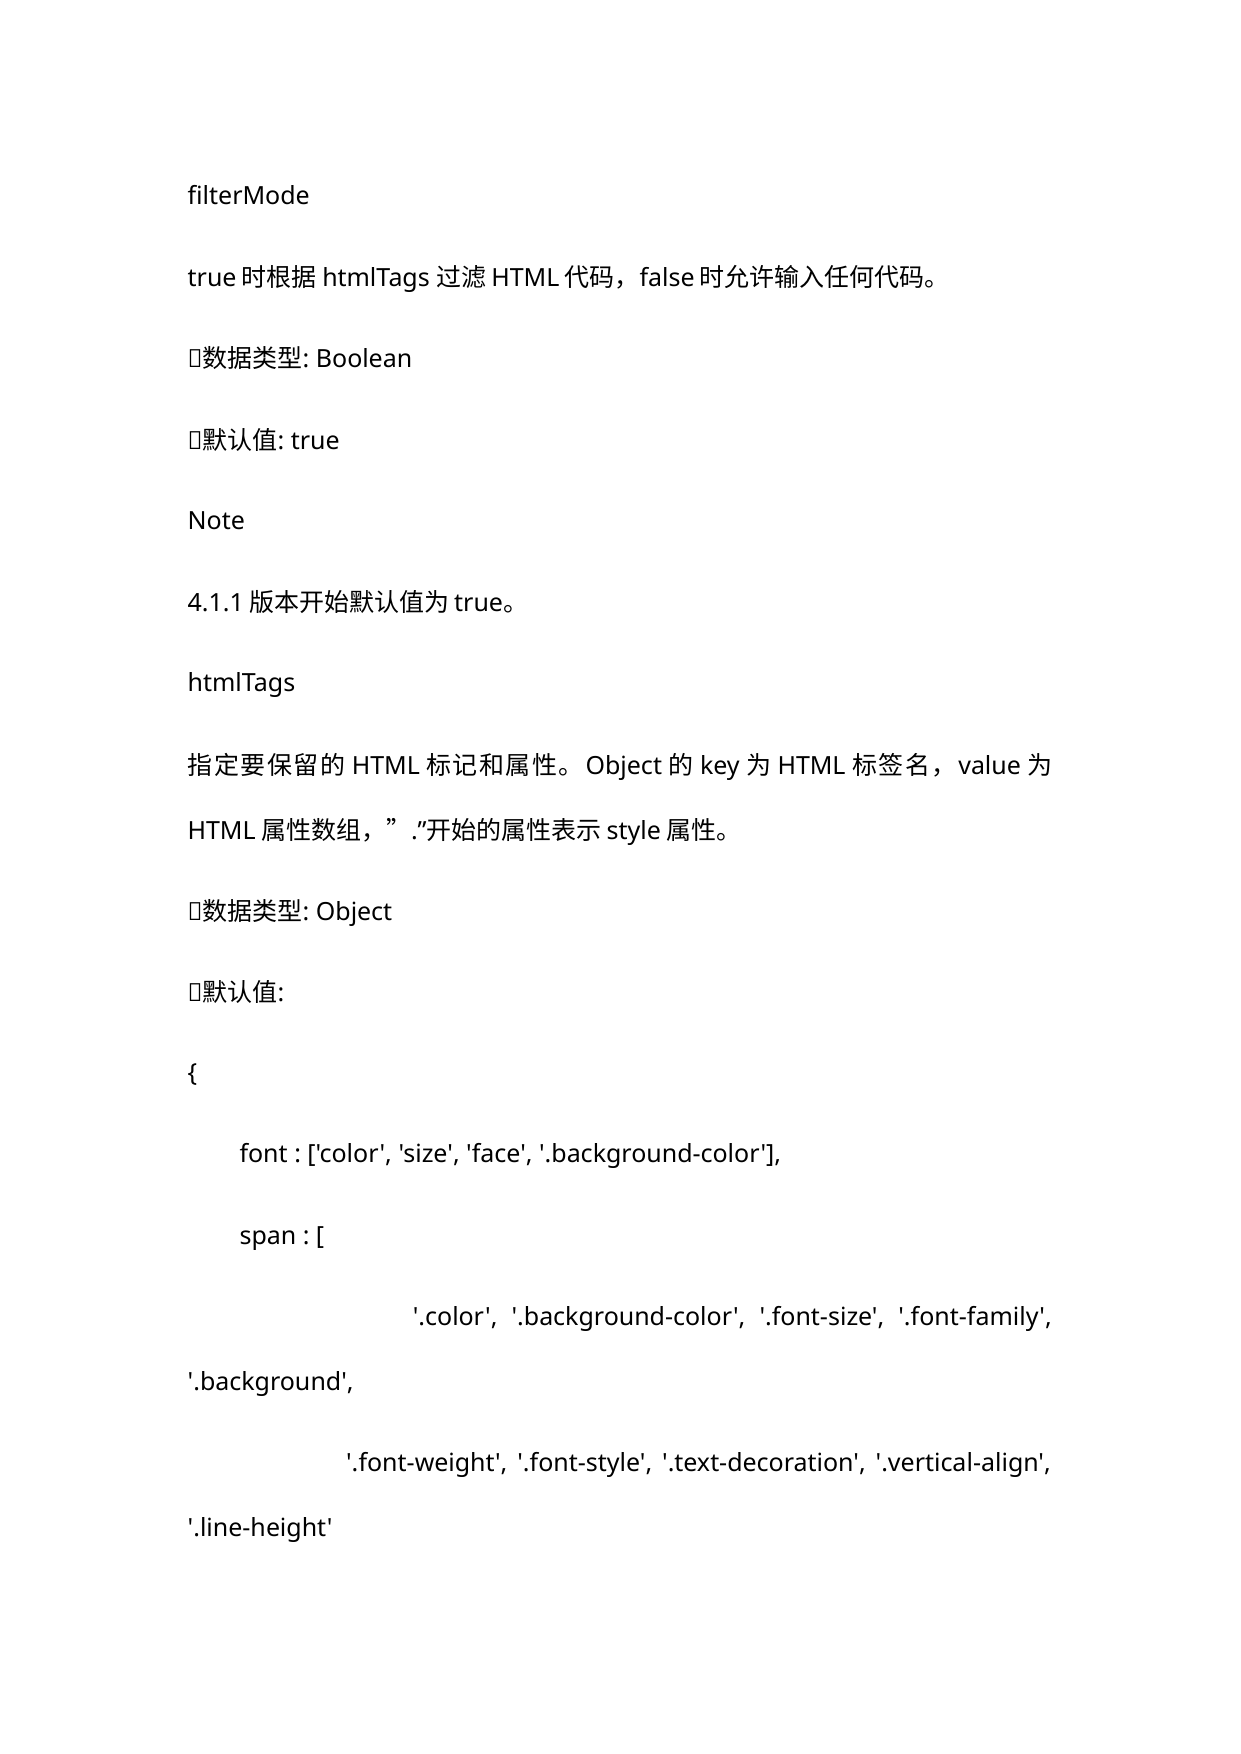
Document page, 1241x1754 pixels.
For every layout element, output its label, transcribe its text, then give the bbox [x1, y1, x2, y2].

text '.color', '.background-color', '.font-size', '.font-family', '.background', [187, 1283, 1053, 1413]
text { [187, 1039, 1053, 1104]
text htmlTags [187, 649, 1053, 714]
text 数据类型: Object [187, 877, 1053, 942]
text 4.1.1版本开始默认值为true。 [187, 568, 1053, 633]
text '.font-weight', '.font-style', '.text-decoration', '.vertical-align', '.line-height' [187, 1429, 1053, 1559]
text 指定要保留的HTML标记和属性。Object的key为HTML标签名，value为HTML属性数组，”.”开始的属性表示style属性。 [187, 731, 1053, 861]
text true时根据 htmlTags 过滤HTML代码，false时允许输入任何代码。 [187, 243, 1053, 308]
text 数据类型: Boolean [187, 324, 1053, 389]
text span : [ [187, 1202, 1053, 1267]
text 默认值: true [187, 406, 1053, 471]
text 默认值: [187, 958, 1053, 1023]
text filterMode [187, 162, 1053, 227]
text font : ['color', 'size', 'face', '.background-color'], [187, 1121, 1053, 1186]
text Note [187, 487, 1053, 552]
